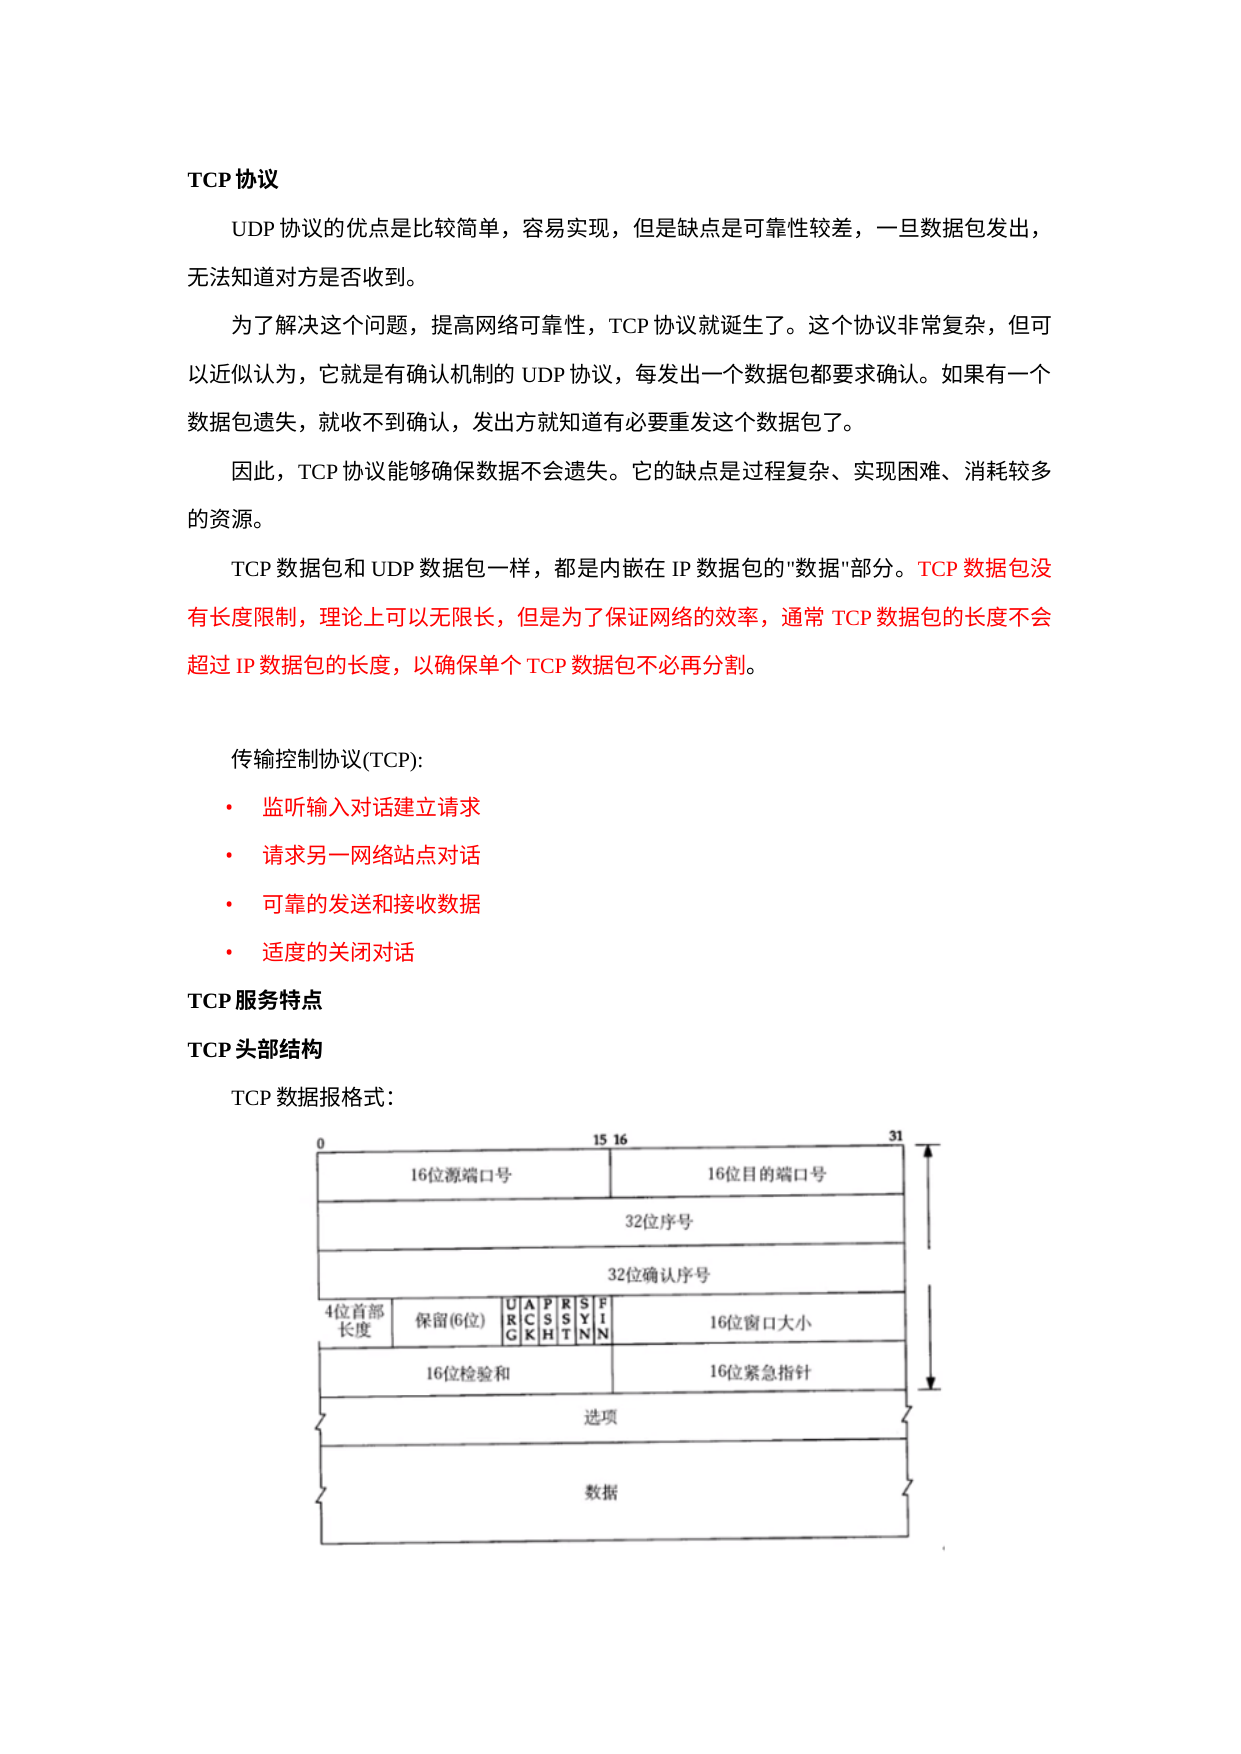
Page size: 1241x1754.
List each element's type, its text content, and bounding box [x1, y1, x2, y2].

list 请求另一网络站点对话 [225, 838, 1053, 870]
text TCP数据报格式： [187, 1079, 1053, 1112]
list 可靠的发送和接收数据 [225, 886, 1053, 919]
list 适度的关闭对话 [225, 934, 1053, 967]
text 传输控制协议(TCP): [187, 741, 1053, 774]
text 为了解决这个问题，提高网络可靠性，TCP协议就诞生了。这个协议非常复杂，但可以近似认为，它就是有确认机制的UDP协议，每发出一个数据包都要求确认。如果有一个数据包遗失，就收不到确认，发出方就知道有必要重发这个数据包了。 [187, 307, 1053, 437]
text TCP数据包和UDP数据包一样，都是内嵌在IP数据包的"数据"部分。TCP数据包没有长度限制，理论上可以无限长，但是为了保证网络的效率，通常TCP数据包的长度不会超过IP数据包的长度，以确保单个TCP数据包不必再分割。 [187, 550, 1053, 680]
picture [295, 1127, 945, 1554]
text UDP协议的优点是比较简单，容易实现，但是缺点是可靠性较差，一旦数据包发出，无法知道对方是否收到。 [187, 210, 1053, 292]
subtitle TCP服务特点 [187, 983, 1053, 1015]
list 监听输入对话建立请求 [225, 789, 1053, 822]
text 因此，TCP协议能够确保数据不会遗失。它的缺点是过程复杂、实现困难、消耗较多的资源。 [187, 453, 1053, 534]
subtitle TCP头部结构 [187, 1031, 1053, 1064]
subtitle TCP协议 [187, 162, 1053, 194]
